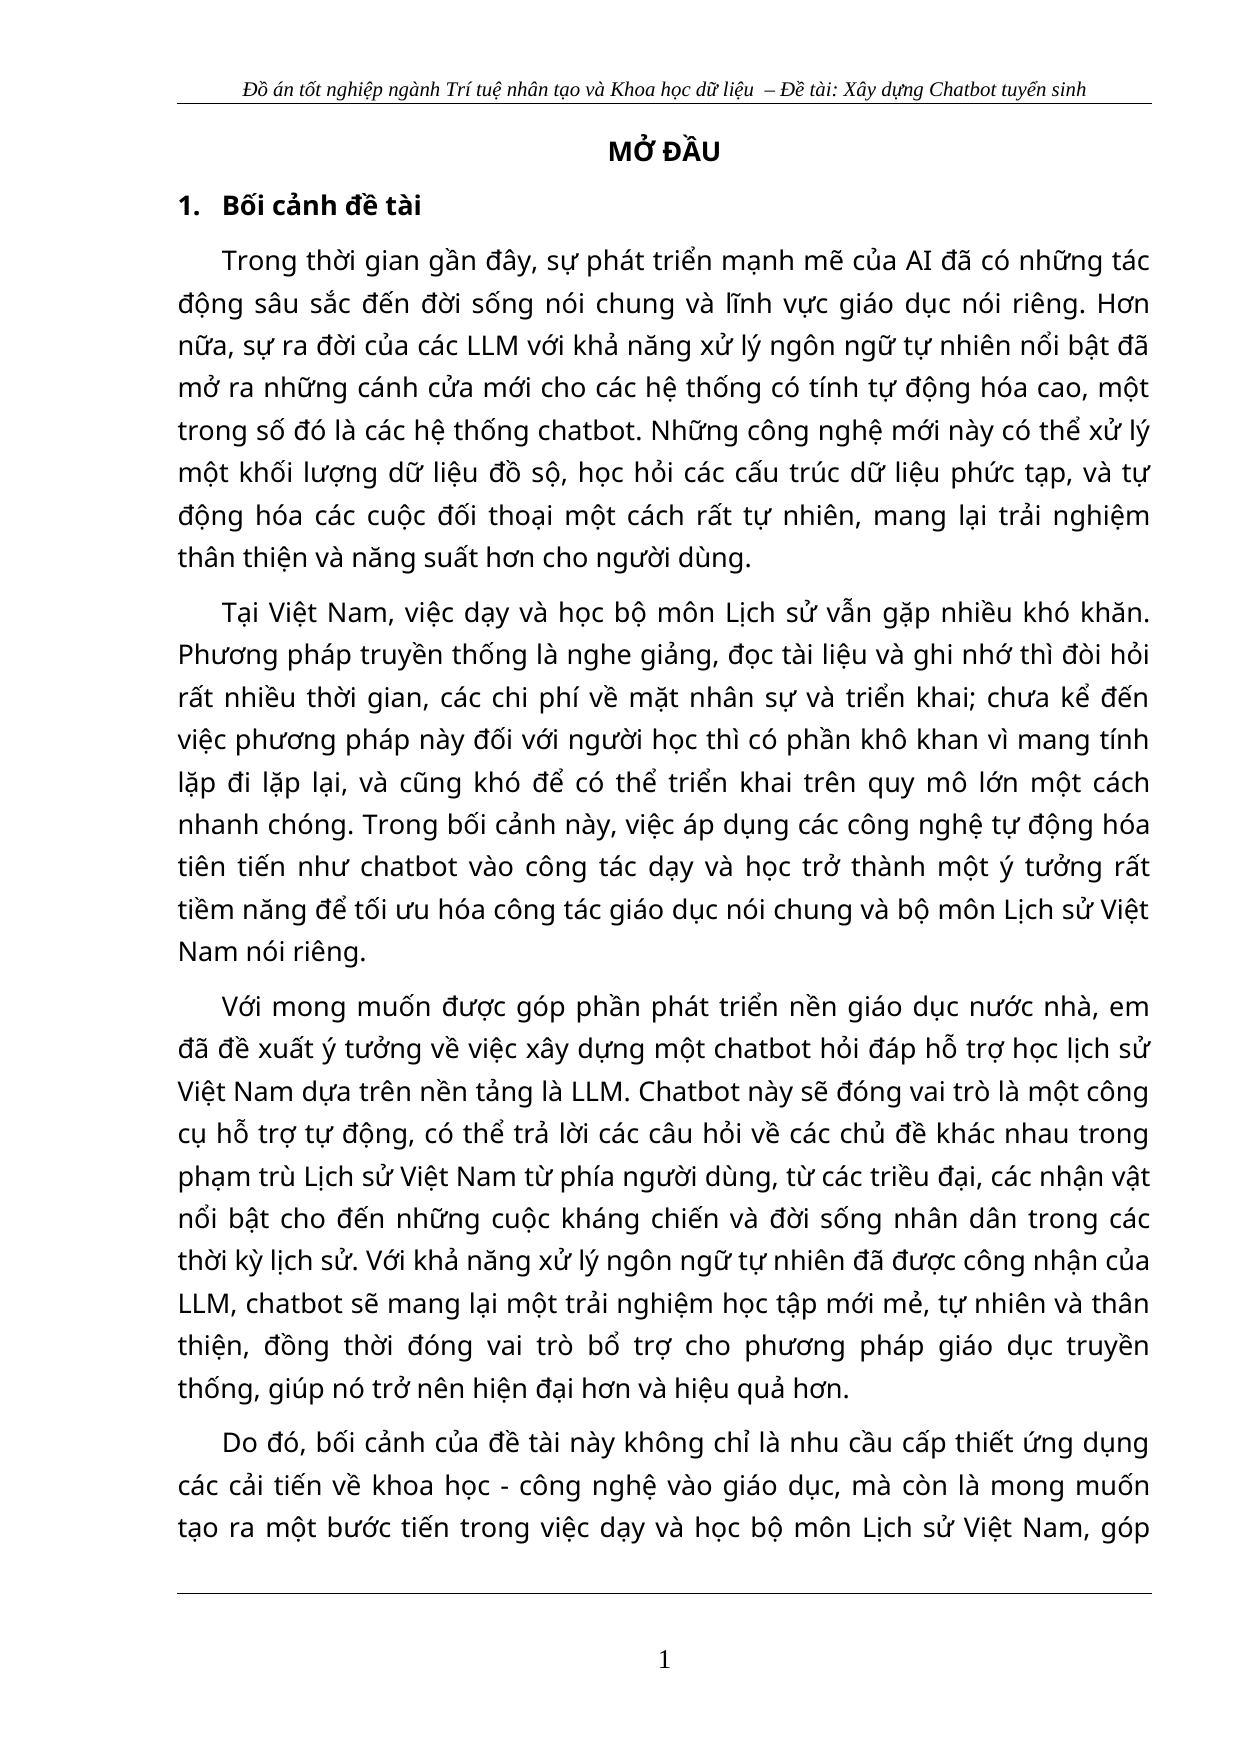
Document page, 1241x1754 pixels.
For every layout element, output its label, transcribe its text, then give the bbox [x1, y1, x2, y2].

text Trong thời gian gần đây, sự phát triển mạnh mẽ của AI đã có những tác động sâu sắc đến đời sống nói chung và lĩnh vực giáo dục nói riêng. Hơn nữa, sự ra đời của các LLM với khả năng xử lý ngôn ngữ tự nhiên nổi bật đã mở ra những cánh cửa mới cho các hệ thống có tính tự động hóa cao, một trong số đó là các hệ thống chatbot. Những công nghệ mới này có thể xử lý một khối lượng dữ liệu đồ sộ, học hỏi các cấu trúc dữ liệu phức tạp, và tự động hóa các cuộc đối thoại một cách rất tự nhiên, mang lại trải nghiệm thân thiện và năng suất hơn cho người dùng. [177, 242, 1152, 575]
text Tại Việt Nam, việc dạy và học bộ môn Lịch sử vẫn gặp nhiều khó khăn. Phương pháp truyền thống là nghe giảng, đọc tài liệu và ghi nhớ thì đòi hỏi rất nhiều thời gian, các chi phí về mặt nhân sự và triển khai; chưa kể đến việc phương pháp này đối với người học thì có phần khô khan vì mang tính lặp đi lặp lại, và cũng khó để có thể triển khai trên quy mô lớn một cách nhanh chóng. Trong bối cảnh này, việc áp dụng các công nghệ tự động hóa tiên tiến như chatbot vào công tác dạy và học trở thành một ý tưởng rất tiềm năng để tối ưu hóa công tác giáo dục nói chung và bộ môn Lịch sử Việt Nam nói riêng. [177, 593, 1152, 969]
text Với mong muốn được góp phần phát triển nền giáo dục nước nhà, em đã đề xuất ý tưởng về việc xây dựng một chatbot hỏi đáp hỗ trợ học lịch sử Việt Nam dựa trên nền tảng là LLM. Chatbot này sẽ đóng vai trò là một công cụ hỗ trợ tự động, có thể trả lời các câu hỏi về các chủ đề khác nhau trong phạm trù Lịch sử Việt Nam từ phía người dùng, từ các triều đại, các nhận vật nổi bật cho đến những cuộc kháng chiến và đời sống nhân dân trong các thời kỳ lịch sử. Với khả năng xử lý ngôn ngữ tự nhiên đã được công nhận của LLM, chatbot sẽ mang lại một trải nghiệm học tập mới mẻ, tự nhiên và thân thiện, đồng thời đóng vai trò bổ trợ cho phương pháp giáo dục truyền thống, giúp nó trở nên hiện đại hơn và hiệu quả hơn. [177, 987, 1152, 1406]
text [177, 1424, 1152, 1546]
subtitle MỞ ĐẦU [177, 132, 1152, 169]
list Bối cảnh đề tài [177, 187, 1152, 224]
